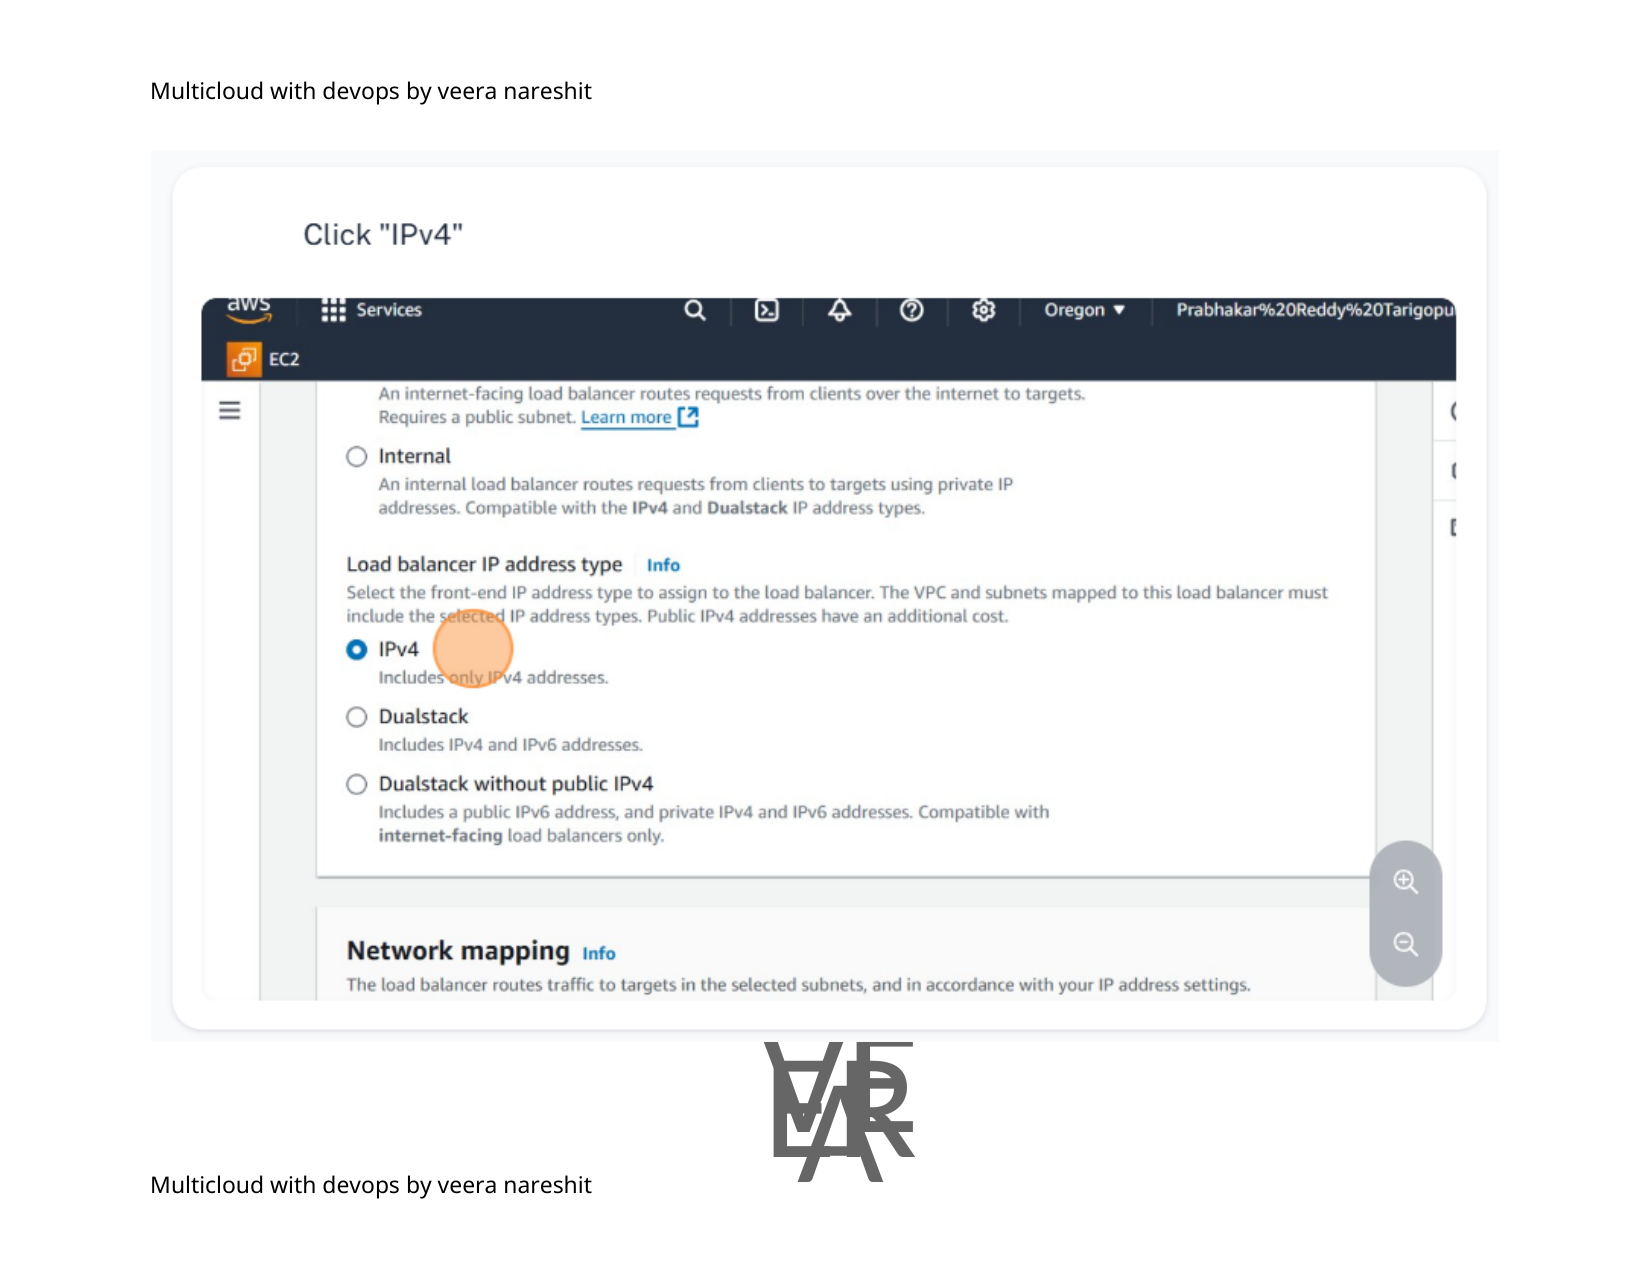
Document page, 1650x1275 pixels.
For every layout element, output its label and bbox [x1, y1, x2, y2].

picture [150, 150, 1499, 1042]
